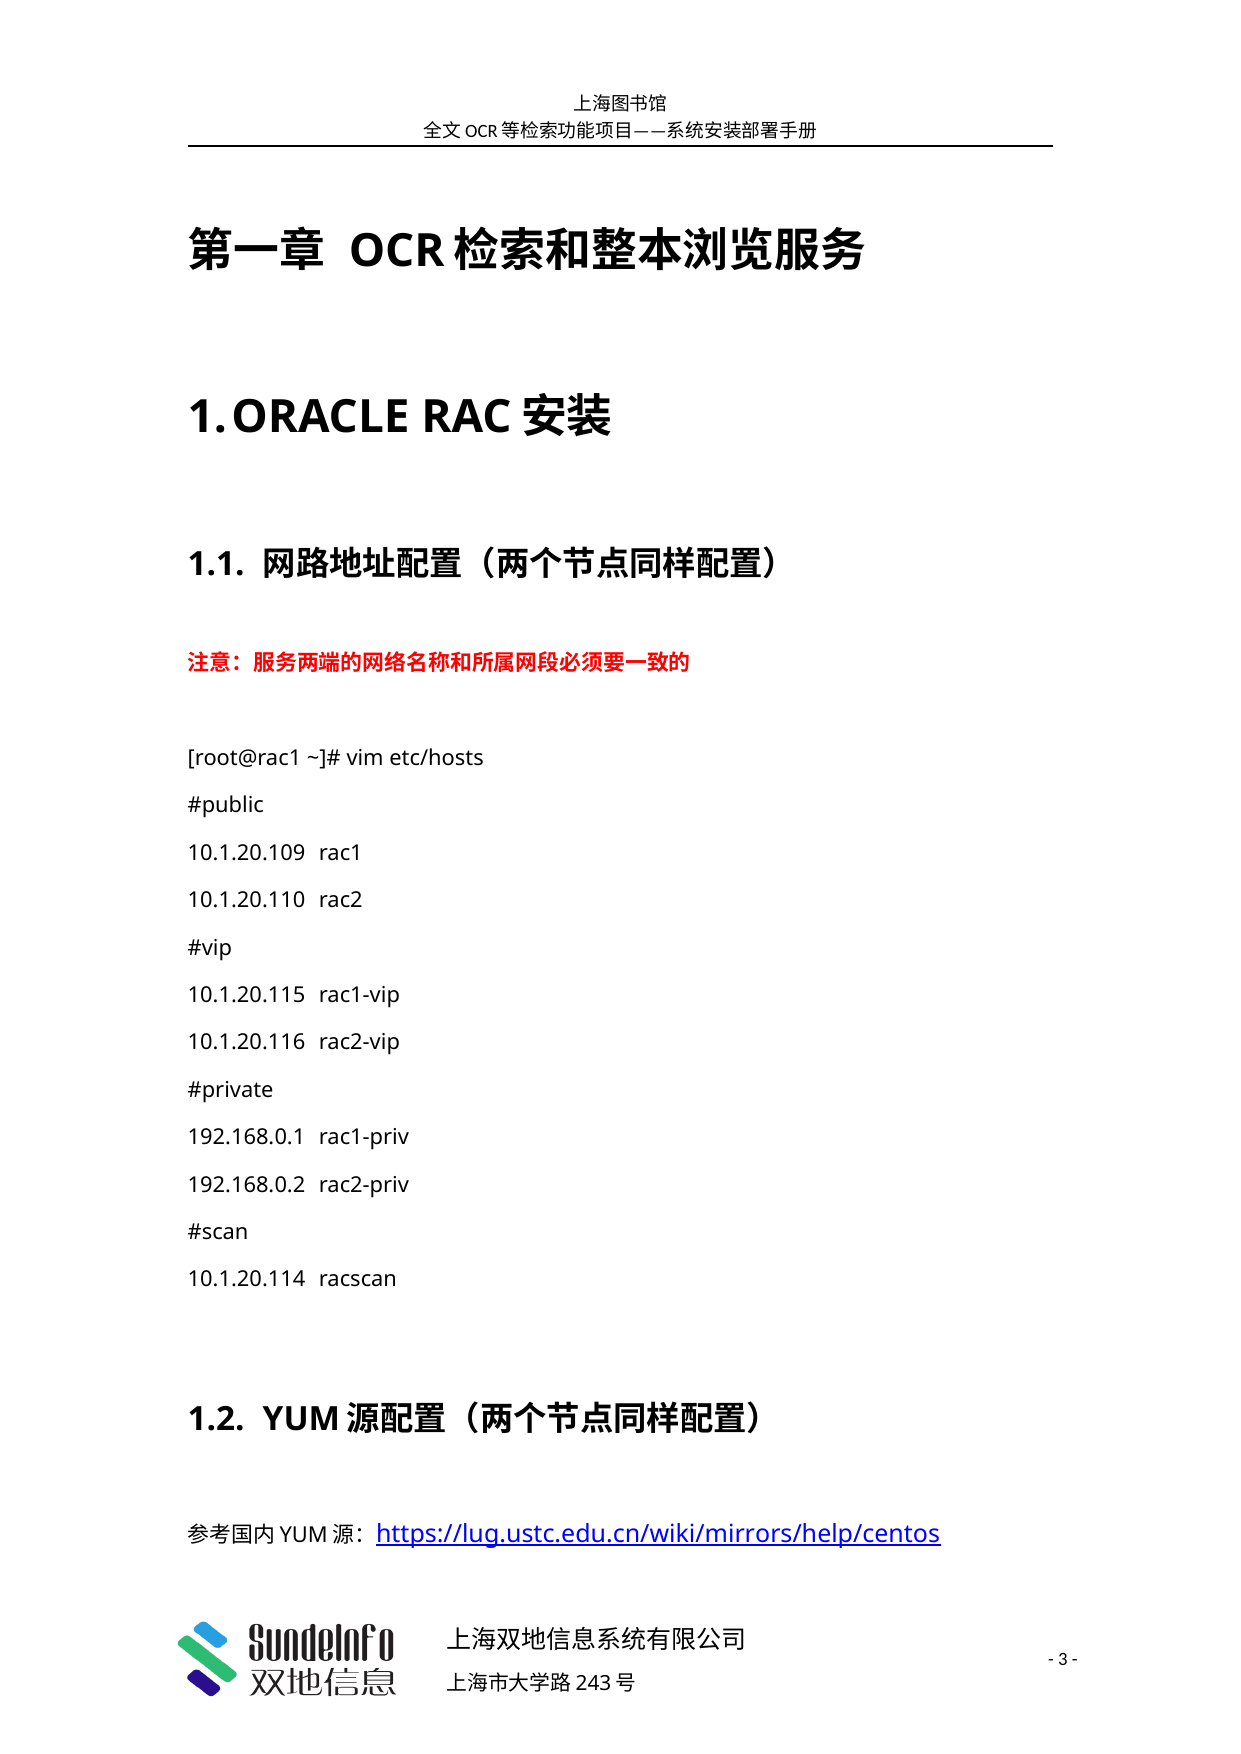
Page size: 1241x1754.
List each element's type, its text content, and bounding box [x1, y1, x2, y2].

text 注意：服务两端的网络名称和所属网段必须要一致的 [187, 645, 1053, 677]
subtitle ORACLE RAC安装 [187, 363, 1053, 461]
text 10.1.20.115 rac1-vip [187, 978, 1053, 1010]
text [root@rac1 ~]# vim etc/hosts [187, 741, 1053, 773]
text #private [187, 1072, 1053, 1105]
subtitle 网路地址配置（两个节点同样配置） [187, 529, 1053, 594]
text 10.1.20.116 rac2-vip [187, 1025, 1053, 1057]
subtitle YUM源配置（两个节点同样配置） [187, 1384, 1053, 1449]
text 10.1.20.110 rac2 [187, 883, 1053, 915]
text #scan [187, 1214, 1053, 1247]
text 参考国内YUM源：https://lug.ustc.edu.cn/wiki/mirrors/help/centos [187, 1500, 1053, 1565]
subtitle OCR检索和整本浏览服务 [187, 197, 1053, 295]
text 192.168.0.1 rac1-priv [187, 1120, 1053, 1152]
text #public [187, 788, 1053, 821]
text 192.168.0.2 rac2-priv [187, 1167, 1053, 1200]
text 10.1.20.114 racscan [187, 1262, 1053, 1294]
text #vip [187, 930, 1053, 963]
text 10.1.20.109 rac1 [187, 835, 1053, 868]
picture [172, 1615, 403, 1702]
